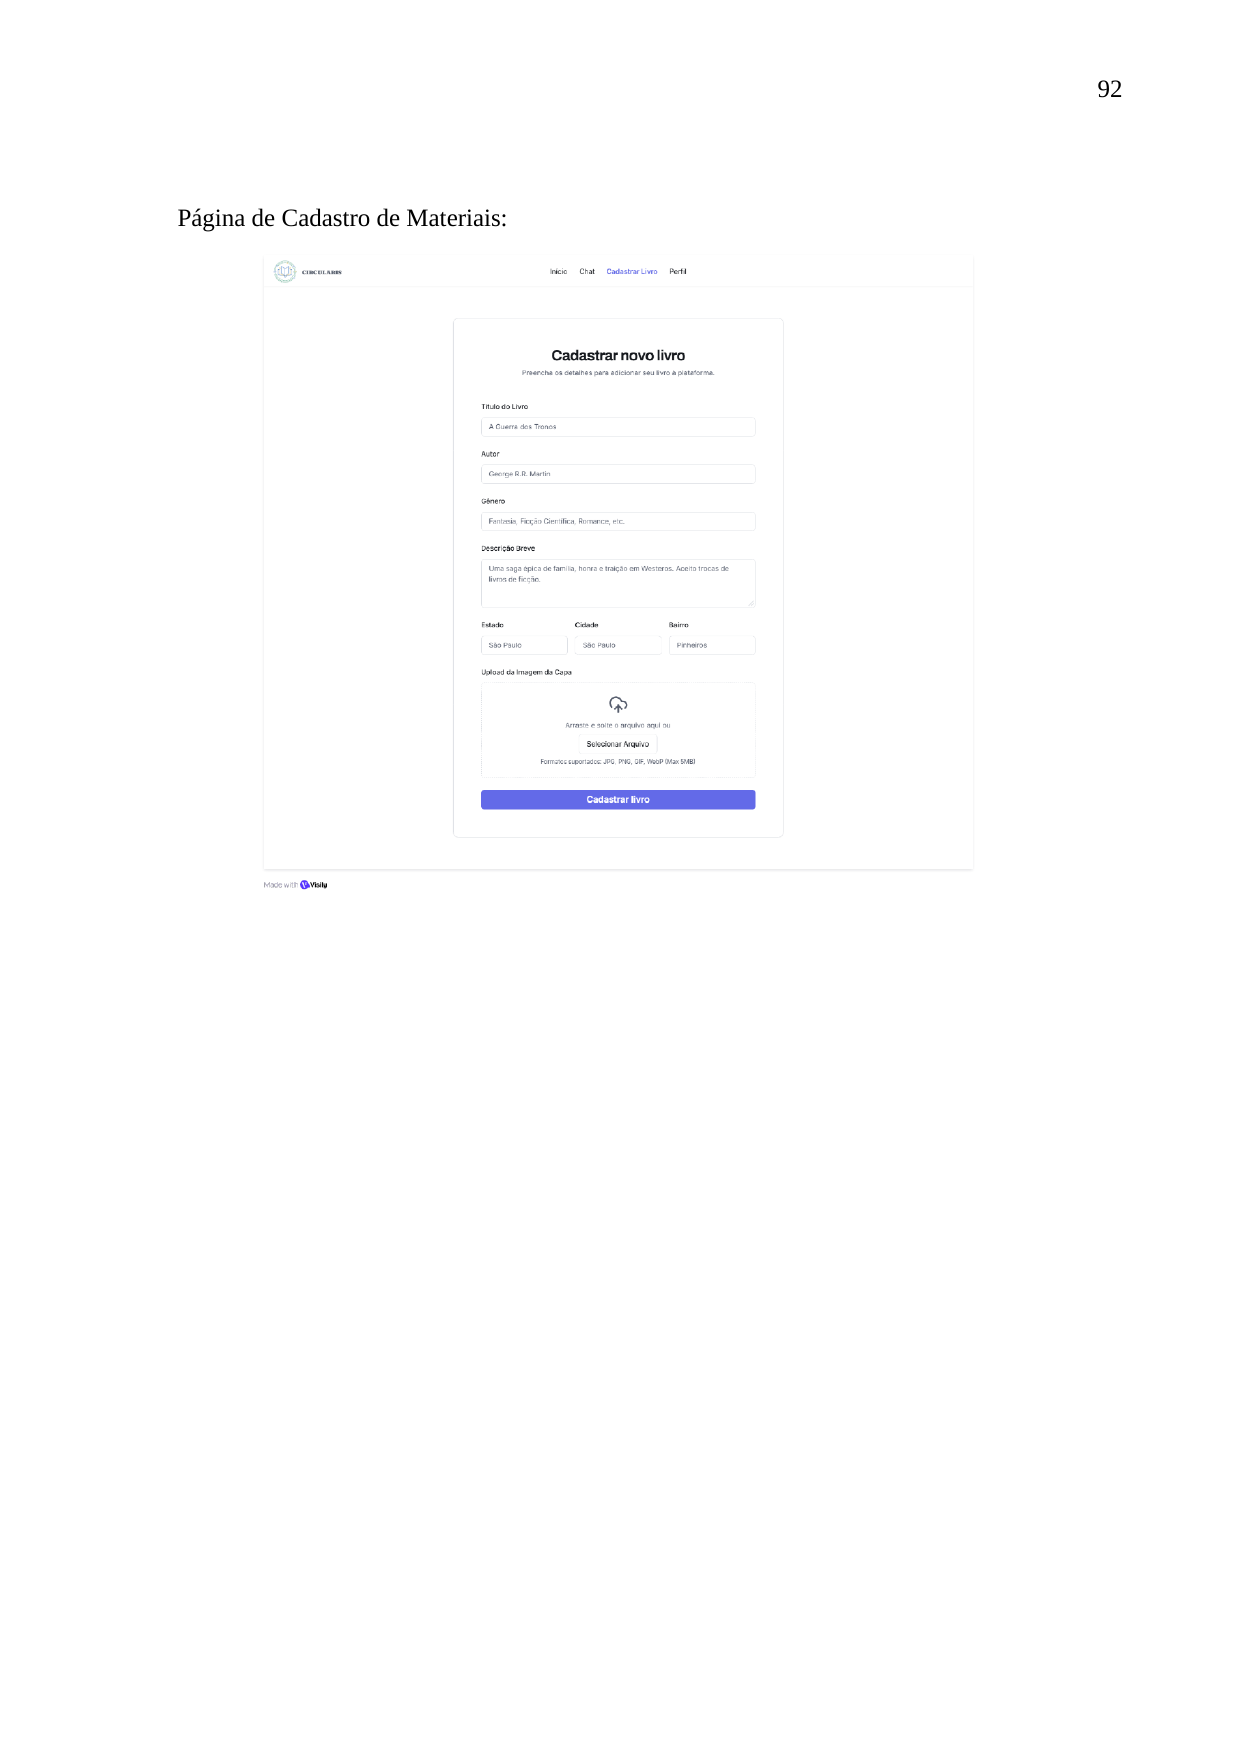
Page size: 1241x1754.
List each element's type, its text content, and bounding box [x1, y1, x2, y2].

picture [252, 243, 984, 900]
text Página de Cadastro de Materiais: [177, 203, 1122, 232]
